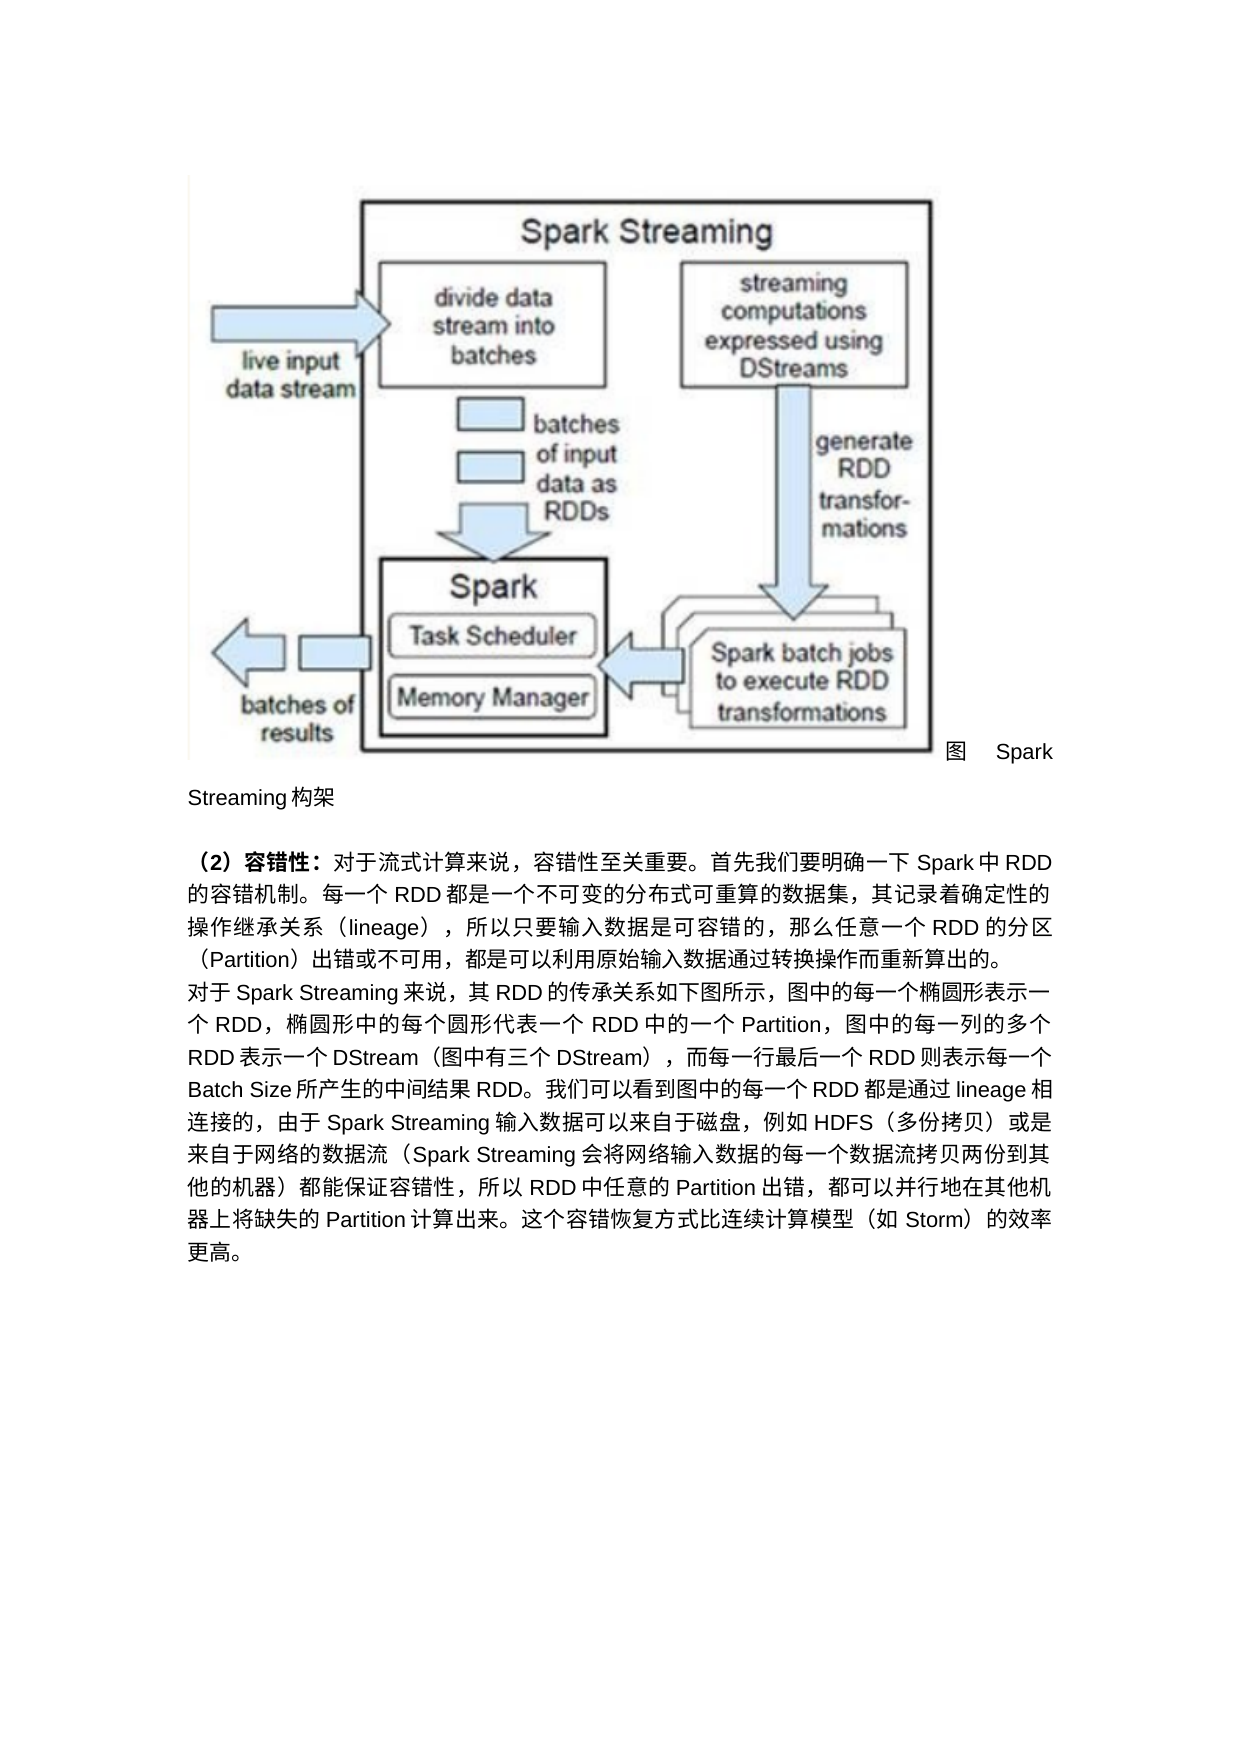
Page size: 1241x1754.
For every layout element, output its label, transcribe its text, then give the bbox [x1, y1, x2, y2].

list 对于Spark Streaming来说，其RDD的传承关系如下图所示，图中的每一个椭圆形表示一个RDD，椭圆形中的每个圆形代表一个RDD中的一个Partition，图中的每一列的多个RDD表示一个DStream（图中有三个DStream），而每一行最后一个RDD则表示每一个Batch Size所产生的中间结果RDD。我们可以看到图中的每一个RDD都是通过lineage相连接的，由于Spark Streaming输入数据可以来自于磁盘，例如HDFS（多份拷贝）或是来自于网络的数据流（Spark Streaming会将网络输入数据的每一个数据流拷贝两份到其他的机器）都能保证容错性，所以RDD中任意的Partition出错，都可以并行地在其他机器上将缺失的Partition计算出来。这个容错恢复方式比连续计算模型（如Storm）的效率更高。 [187, 974, 1053, 1267]
picture [187, 175, 946, 760]
list （2）容错性：对于流式计算来说，容错性至关重要。首先我们要明确一下Spark中RDD的容错机制。每一个RDD都是一个不可变的分布式可重算的数据集，其记录着确定性的操作继承关系（lineage），所以只要输入数据是可容错的，那么任意一个RDD的分区（Partition）出错或不可用，都是可以利用原始输入数据通过转换操作而重新算出的。 [187, 844, 1053, 974]
